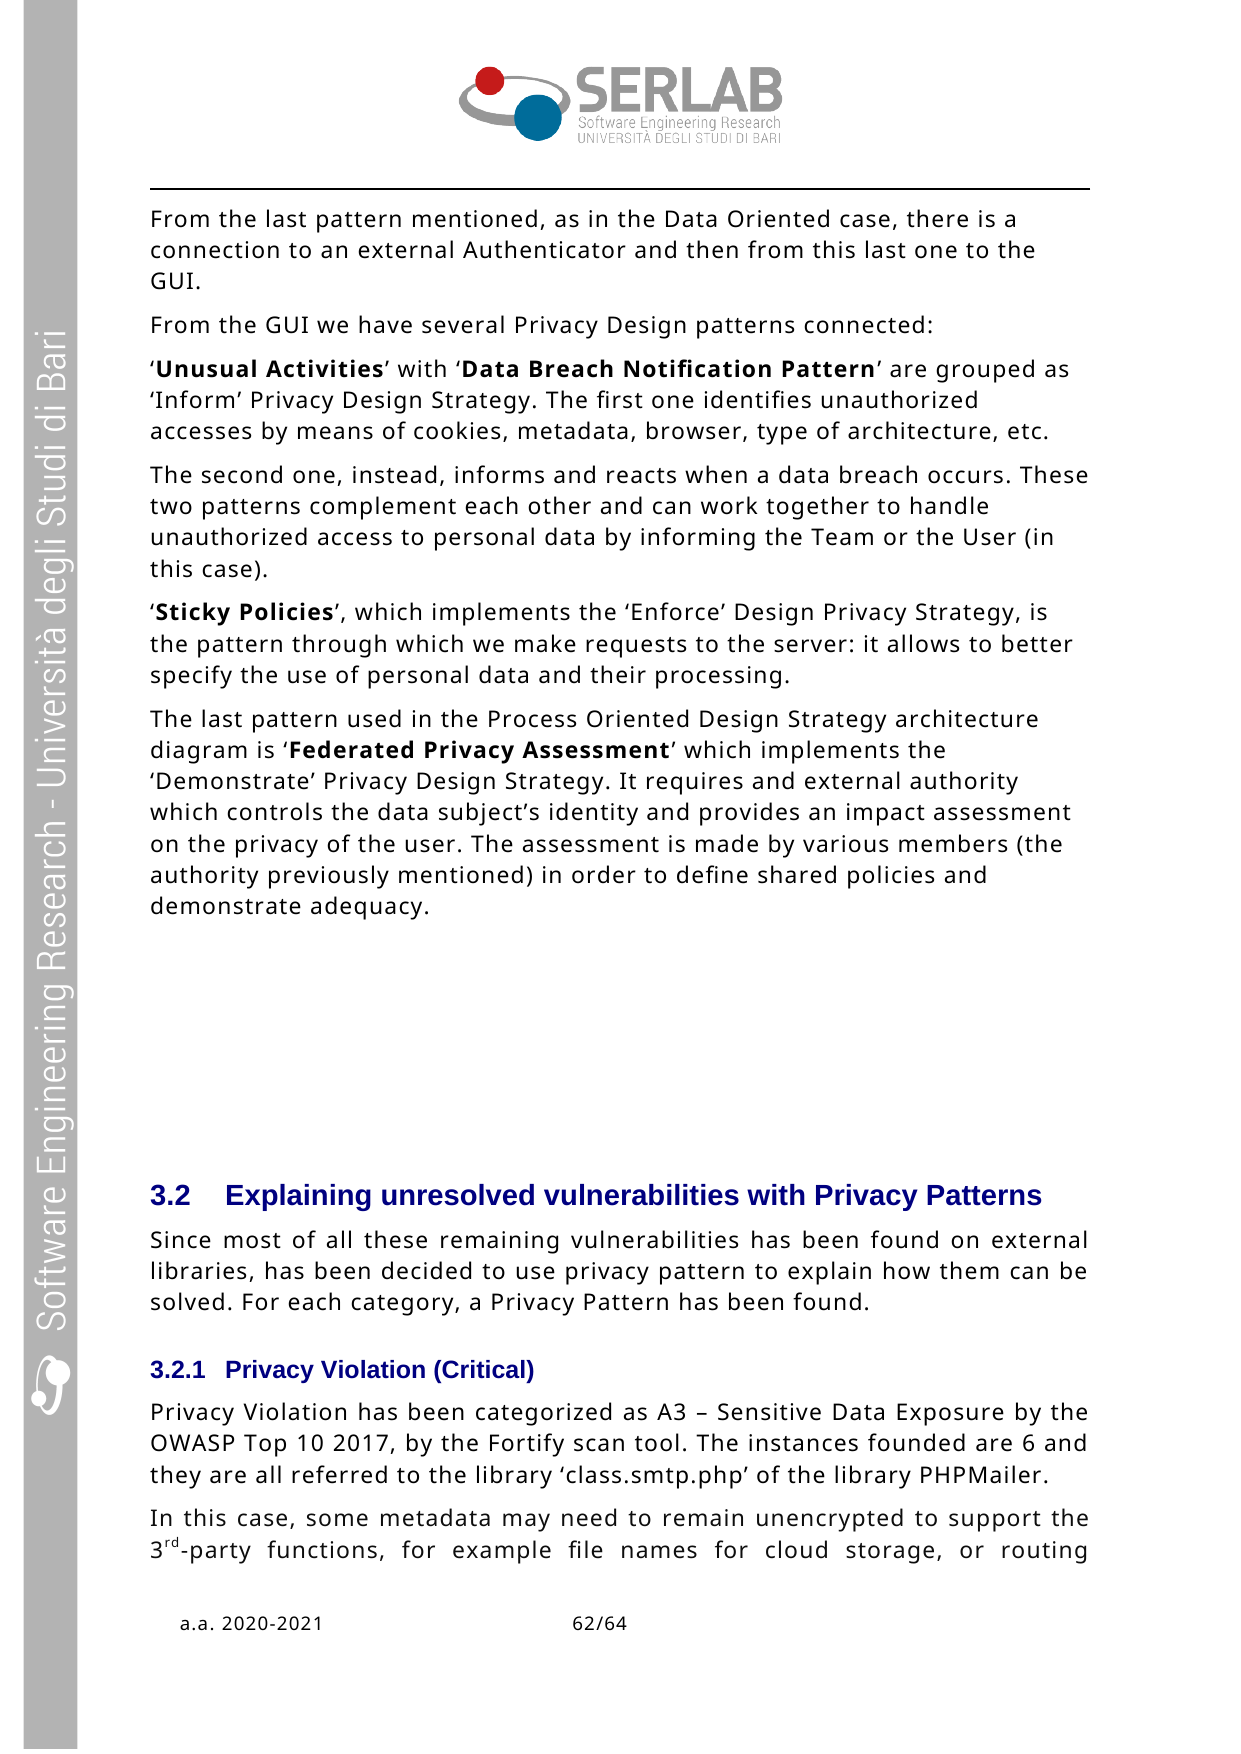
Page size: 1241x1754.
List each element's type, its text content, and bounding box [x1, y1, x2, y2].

picture [23, 0, 78, 1749]
text ‘Unusual Activities’ with ‘Data Breach Notification Pattern’ are grouped as ‘Inform’ Privacy Design Strategy. The first one identifies unauthorized accesses by means of cookies, metadata, browser, type of architecture, etc. [150, 352, 1090, 446]
text ‘Sticky Policies’, which implements the ‘Enforce’ Design Privacy Strategy, is the pattern through which we make requests to the server: it allows to better specify the use of personal data and their processing. [150, 596, 1090, 690]
text Since most of all these remaining vulnerabilities has been found on external libraries, has been decided to use privacy pattern to explain how them can be solved. For each category, a Privacy Pattern has been found. [150, 1223, 1090, 1317]
picture [455, 65, 785, 145]
text Privacy Violation has been categorized as A3 – Sensitive Data Exposure by the OWASP Top 10 2017, by the Fortify scan tool. The instances founded are 6 and they are all referred to the library ‘class.smtp.php’ of the library PHPMailer. [150, 1396, 1090, 1490]
subtitle Privacy Violation (Critical) [150, 1355, 1090, 1383]
text The last pattern used in the Process Oriented Design Strategy architecture diagram is ‘Federated Privacy Assessment’ which implements the ‘Demonstrate’ Privacy Design Strategy. It requires and external authority which controls the data subject’s identity and provides an impact assessment on the privacy of the user. The assessment is made by various members (the authority previously mentioned) in order to define shared policies and demonstrate adequacy. [150, 702, 1090, 921]
subtitle Explaining unresolved vulnerabilities with Privacy Patterns [150, 1177, 1090, 1211]
text From the GUI we have several Privacy Design patterns connected: [150, 309, 1090, 340]
text The second one, instead, informs and reacts when a data breach occurs. These two patterns complement each other and can work together to handle unauthorized access to personal data by informing the Team or the User (in this case). [150, 459, 1090, 584]
text From the last pattern mentioned, as in the Data Oriented case, there is a connection to an external Authenticator and then from this last one to the GUI. [150, 202, 1090, 296]
